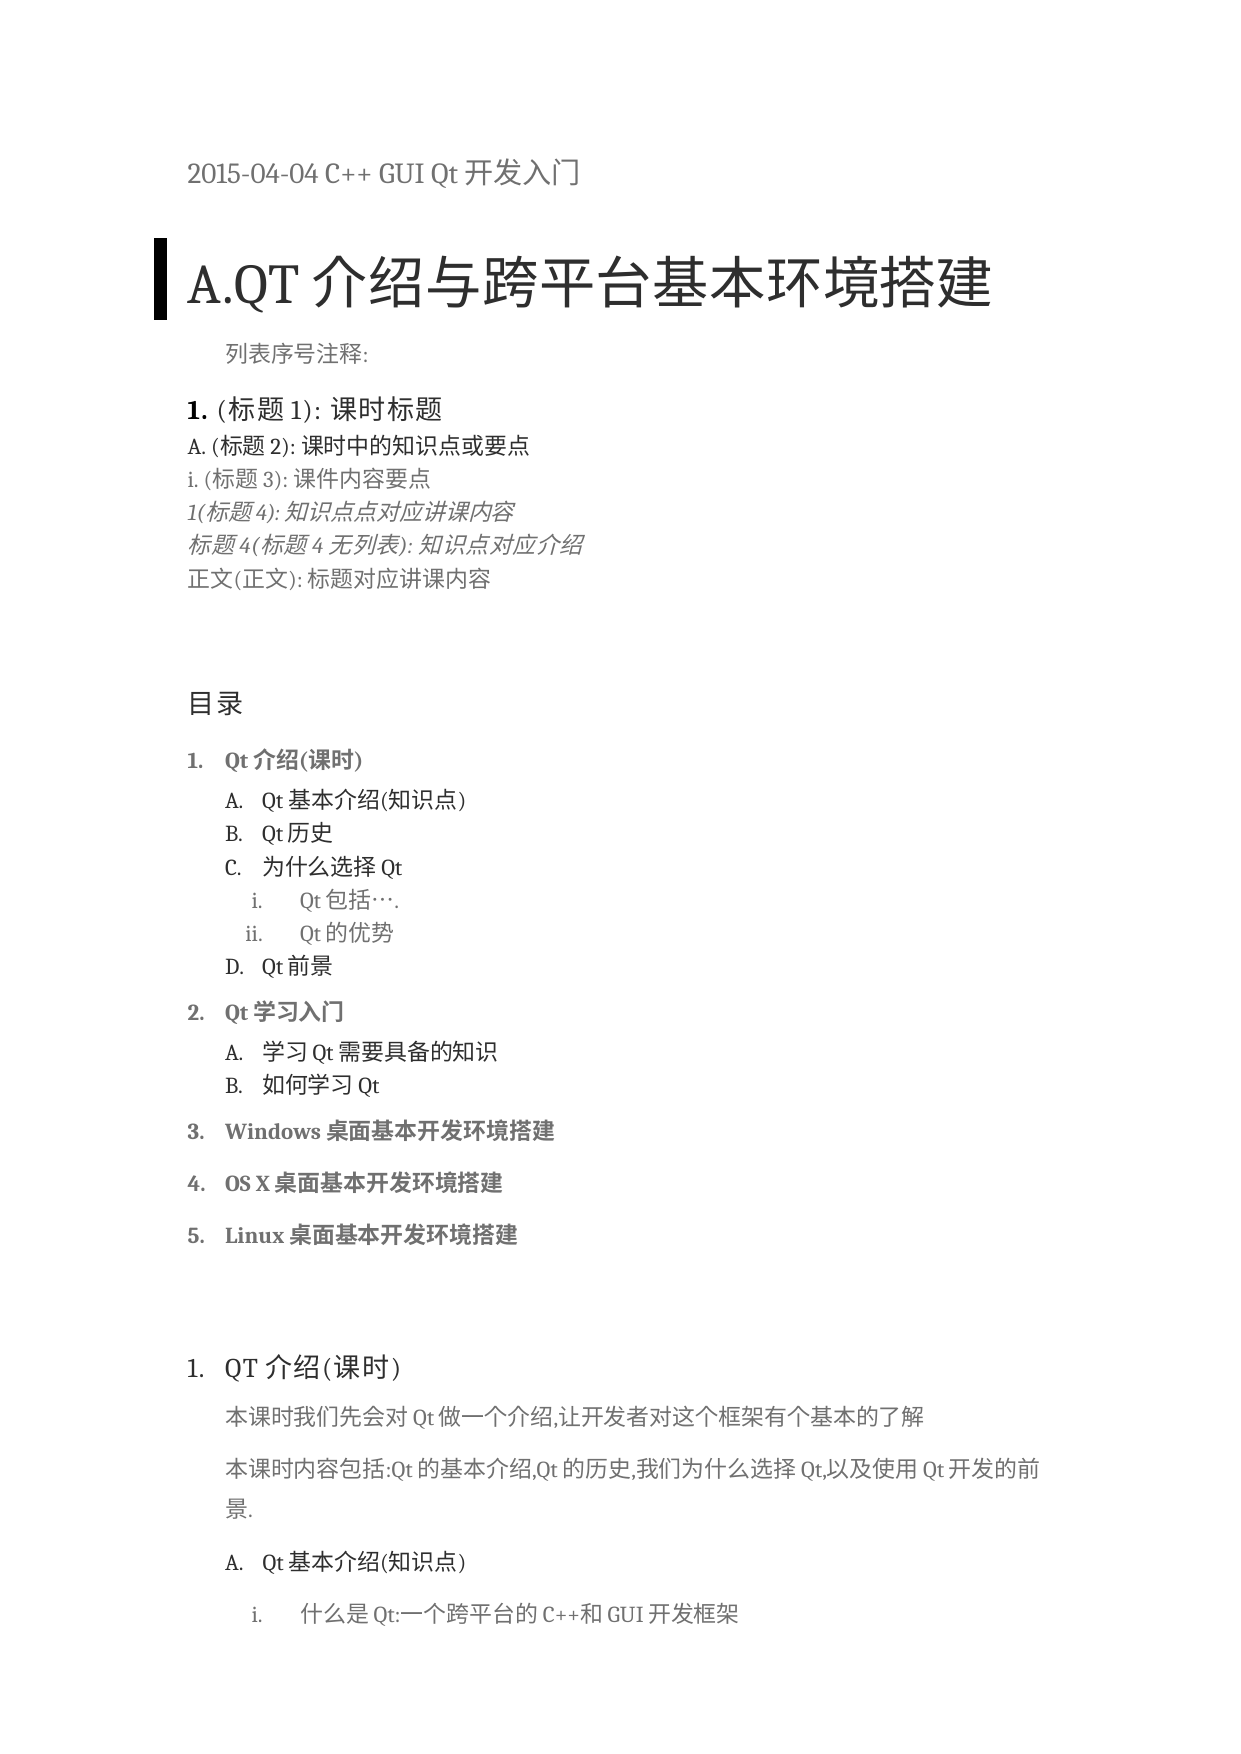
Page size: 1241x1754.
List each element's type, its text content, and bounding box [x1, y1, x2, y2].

subtitle 1. (标题1): 课时标题 [187, 388, 1053, 427]
text 本课时内容包括:Qt的基本介绍,Qt的历史,我们为什么选择Qt,以及使用Qt开发的前景. [225, 1451, 1053, 1524]
subtitle A. (标题2): 课时中的知识点或要点 [187, 427, 1053, 461]
text 2015-04-04 C++ GUI Qt开发入门 [187, 150, 1053, 192]
subtitle Qt基本介绍(知识点) [225, 1543, 1053, 1577]
subtitle Qt介绍(课时) [187, 1346, 1053, 1385]
subtitle 标题4(标题4无列表): 知识点对应介绍 [187, 527, 1053, 560]
text 列表序号注释: [225, 336, 1053, 369]
text 本课时我们先会对Qt做一个介绍,让开发者对这个框架有个基本的了解 [225, 1399, 1053, 1432]
subtitle 什么是Qt:一个跨平台的C++和GUI开发框架 [262, 1596, 1053, 1629]
title A.Qt介绍与跨平台基本环境搭建 [167, 238, 1053, 320]
subtitle i. (标题3): 课件内容要点 [187, 461, 1053, 494]
text 正文(正文): 标题对应讲课内容 [187, 560, 1053, 594]
subtitle 1(标题4): 知识点点对应讲课内容 [187, 494, 1053, 527]
